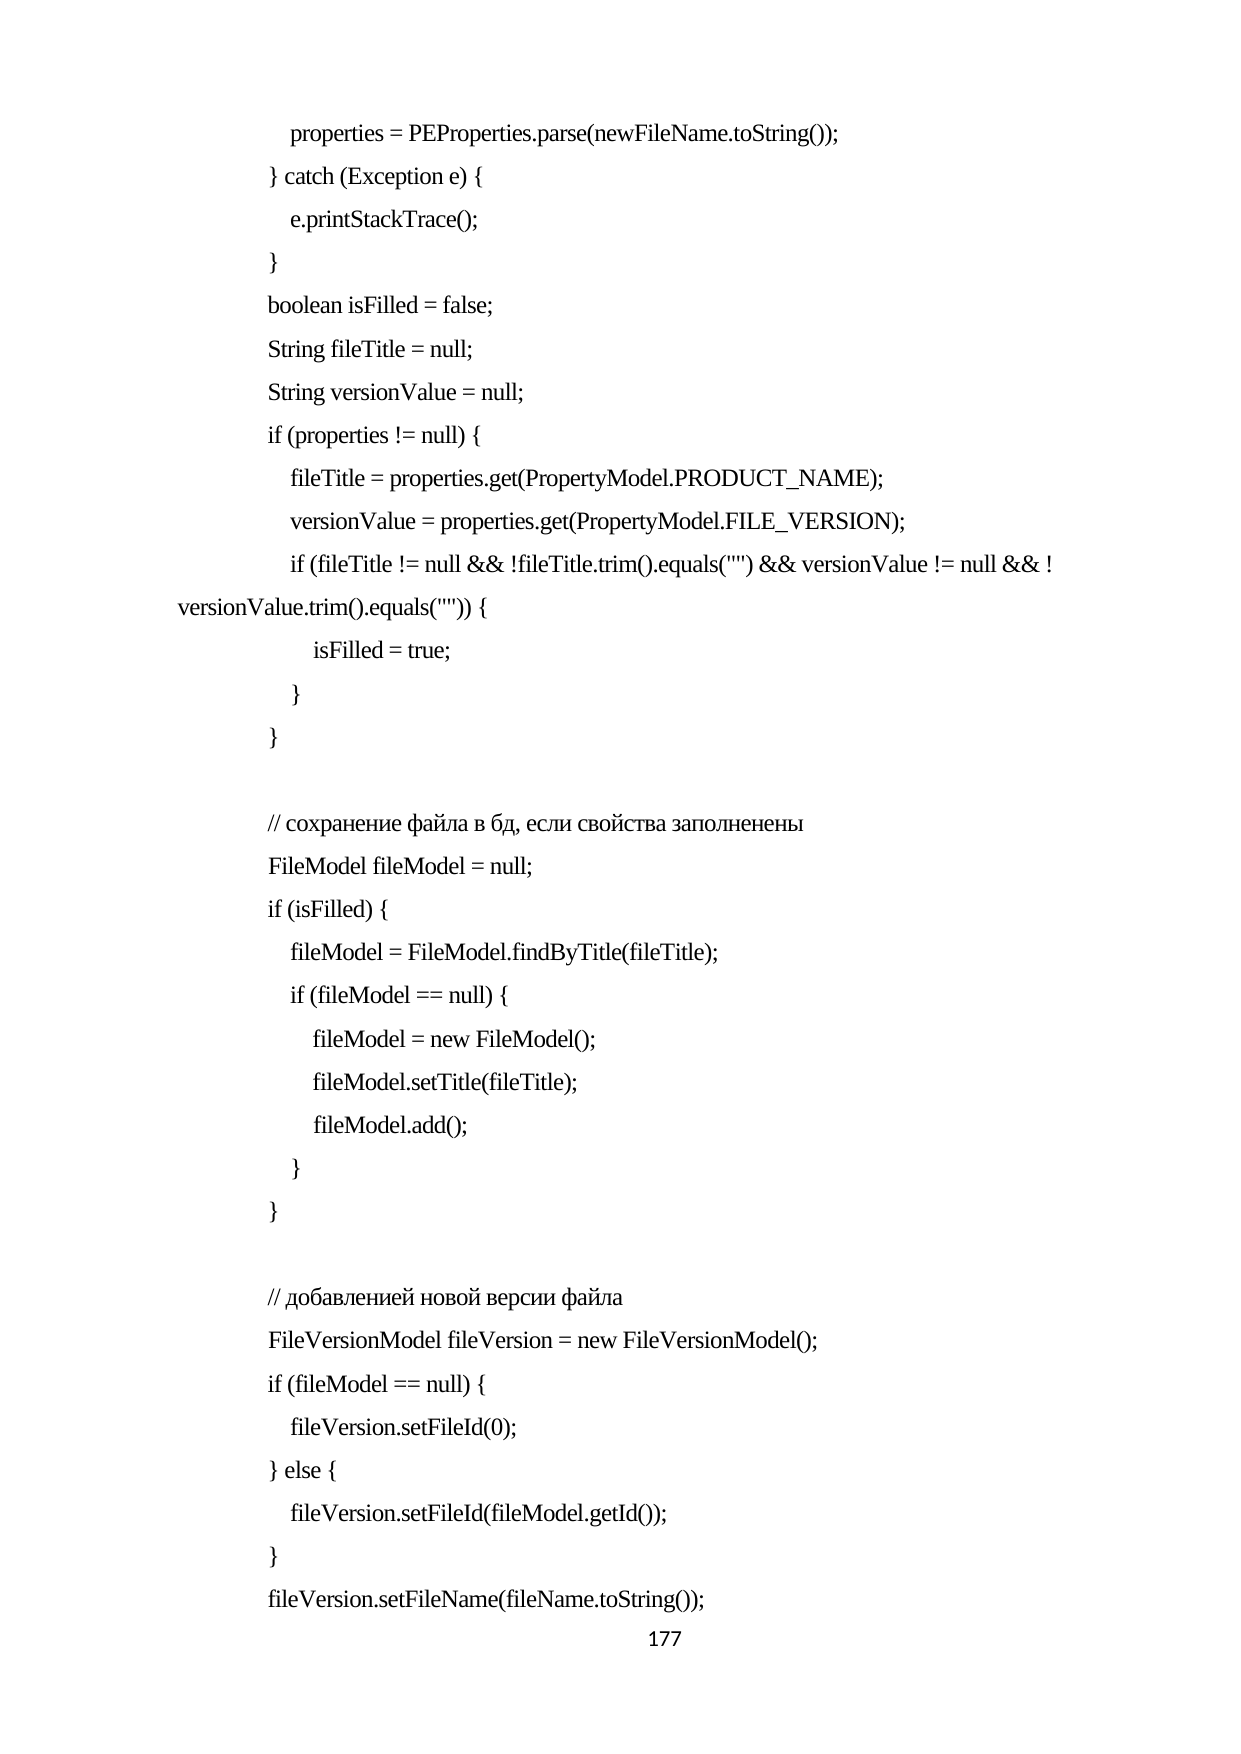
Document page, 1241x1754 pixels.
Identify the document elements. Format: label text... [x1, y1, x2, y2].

text FileModel fileModel = null; [177, 851, 1152, 880]
text fileVersion.setFileId(0); [177, 1412, 1152, 1441]
text } [177, 1153, 1152, 1182]
text fileVersion.setFileId(fileModel.getId()); [177, 1498, 1152, 1527]
text if (fileModel == null) { [177, 981, 1152, 1009]
text fileModel = FileModel.findByTitle(fileTitle); [177, 937, 1152, 966]
text e.printStackTrace(); [177, 204, 1152, 233]
text fileModel.setTitle(fileTitle); [177, 1067, 1152, 1096]
text } [177, 679, 1152, 707]
text } [177, 1541, 1152, 1570]
text fileModel = new FileModel(); [177, 1024, 1152, 1052]
text versionValue = properties.get(PropertyModel.FILE_VERSION); [177, 506, 1152, 535]
text if (properties != null) { [177, 420, 1152, 449]
text if (fileModel == null) { [177, 1369, 1152, 1397]
text isFilled = true; [177, 636, 1152, 664]
text fileModel.add(); [177, 1110, 1152, 1139]
text } [177, 722, 1152, 751]
text } [177, 1196, 1152, 1225]
text FileVersionModel fileVersion = new FileVersionModel(); [177, 1326, 1152, 1354]
text String versionValue = null; [177, 377, 1152, 406]
text if (isFilled) { [177, 894, 1152, 923]
text boolean isFilled = false; [177, 291, 1152, 319]
text fileTitle = properties.get(PropertyModel.PRODUCT_NAME); [177, 463, 1152, 492]
text if (fileTitle != null && !fileTitle.trim().equals("") && versionValue != null && !versionValue.trim().equals("")) { [177, 549, 1152, 621]
text } catch (Exception e) { [177, 161, 1152, 190]
text } [177, 247, 1152, 276]
text // сохранение файла в бд, если свойства заполненены [177, 808, 1152, 837]
text // добавленией новой версии файла [177, 1282, 1152, 1311]
text fileVersion.setFileName(fileName.toString()); [177, 1584, 1152, 1613]
text String fileTitle = null; [177, 334, 1152, 362]
text properties = PEProperties.parse(newFileName.toString()); [177, 118, 1152, 147]
text } else { [177, 1455, 1152, 1484]
